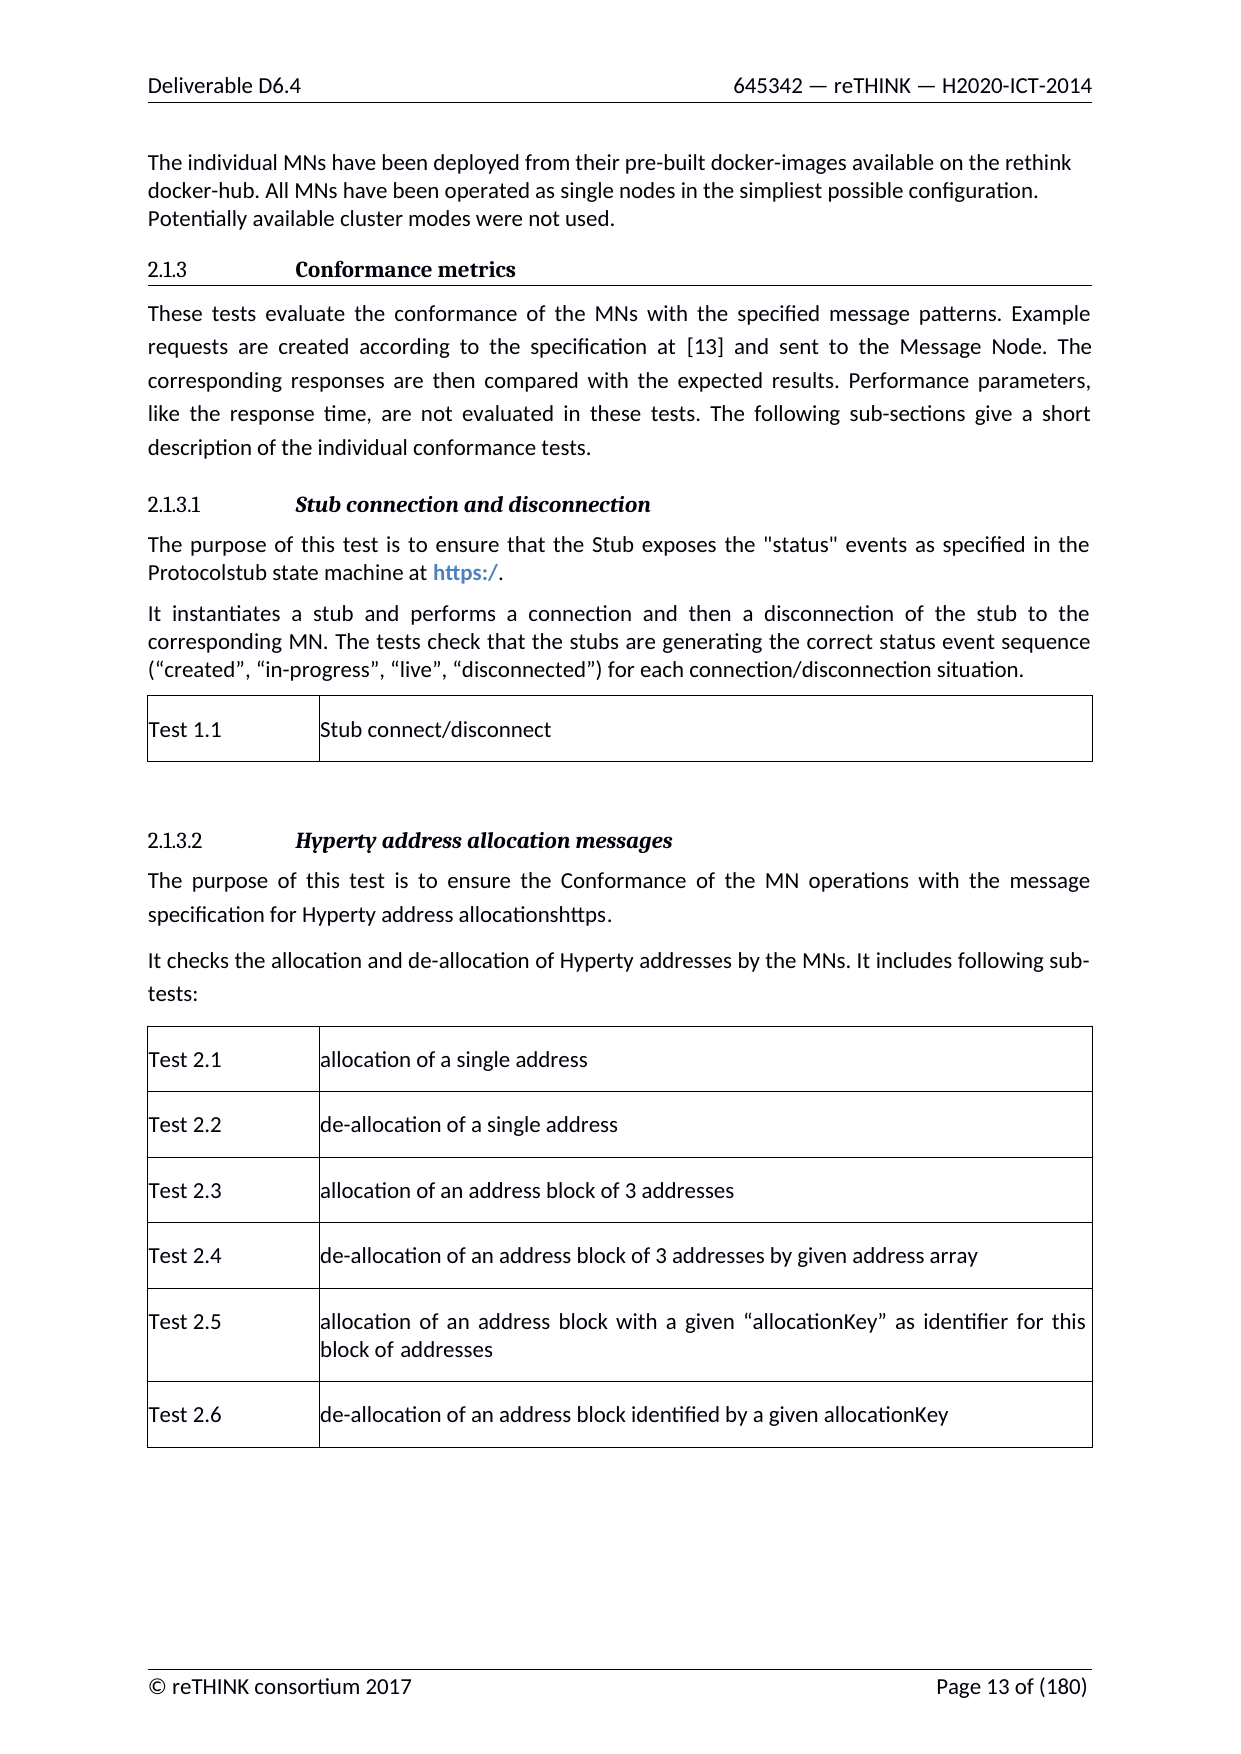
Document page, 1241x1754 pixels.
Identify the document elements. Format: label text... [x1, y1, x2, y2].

subtitle Stub connection and disconnection [148, 491, 1092, 518]
text It checks the allocation and de-allocation of Hyperty addresses by the MNs. It includes following sub-tests: [148, 946, 1092, 1007]
text It instantiates a stub and performs a connection and then a disconnection of the stub to the corresponding MN. The tests check that the stubs are generating the correct status event sequence (“created”, “in-progress”, “live”, “disconnected”) for each connection/disconnection situation. [148, 599, 1092, 683]
subtitle Conformance metrics [148, 257, 1092, 285]
table_header allocation of a single address [320, 1027, 1092, 1091]
text The individual MNs have been deployed from their pre-built docker-images available on the rethink docker-hub. All MNs have been operated as single nodes in the simpliest possible configuration. Potentially available cluster modes were not used. [616, 148, 1092, 232]
text The purpose of this test is to ensure that the Stub exposes the "status" events as specified in the Protocolstub state machine at https://github.com/reTHINK-project/specs/blob/master/messaging-framework/protostub-state-machine.png. [148, 530, 1092, 586]
subtitle Hyperty address allocation messages [148, 827, 1092, 854]
table_cell de-allocation of an address block identified by a given allocationKey [320, 1382, 1092, 1447]
table_header Test 2.1 [148, 1027, 319, 1091]
text These tests evaluate the conformance of the MNs with the specified message patterns. Example requests are created according to the specification at [13] and sent to the Message Node. The corresponding responses are then compared with the expected results. Performance parameters, like the response time, are not evaluated in these tests. The following sub-sections give a short description of the individual conformance tests. [148, 299, 1092, 461]
table_cell de-allocation of a single address [320, 1092, 1092, 1157]
table_cell de-allocation of an address block of 3 addresses by given address array [320, 1223, 1092, 1288]
table_header Stub connect/disconnect [320, 696, 1092, 761]
table_cell allocation of an address block of 3 addresses [320, 1158, 1092, 1222]
table_cell Test 2.6 [148, 1382, 319, 1447]
table_cell Test 2.3 [148, 1158, 319, 1222]
table_header Test 1.1 [148, 696, 319, 761]
table_cell allocation of an address block with a given “allocationKey” as identifier for this block of addresses [320, 1289, 1092, 1381]
table_cell Test 2.5 [148, 1289, 319, 1381]
table_cell Test 2.4 [148, 1223, 319, 1288]
table_cell Test 2.2 [148, 1092, 319, 1157]
text The purpose of this test is to ensure the Conformance of the MN operations with the message specification for Hyperty address allocationshttps://github.com/reTHINK-project/dev-service-framework/blob/master/docs/specs/messages/address-allocation-messages.md. [148, 866, 1092, 928]
